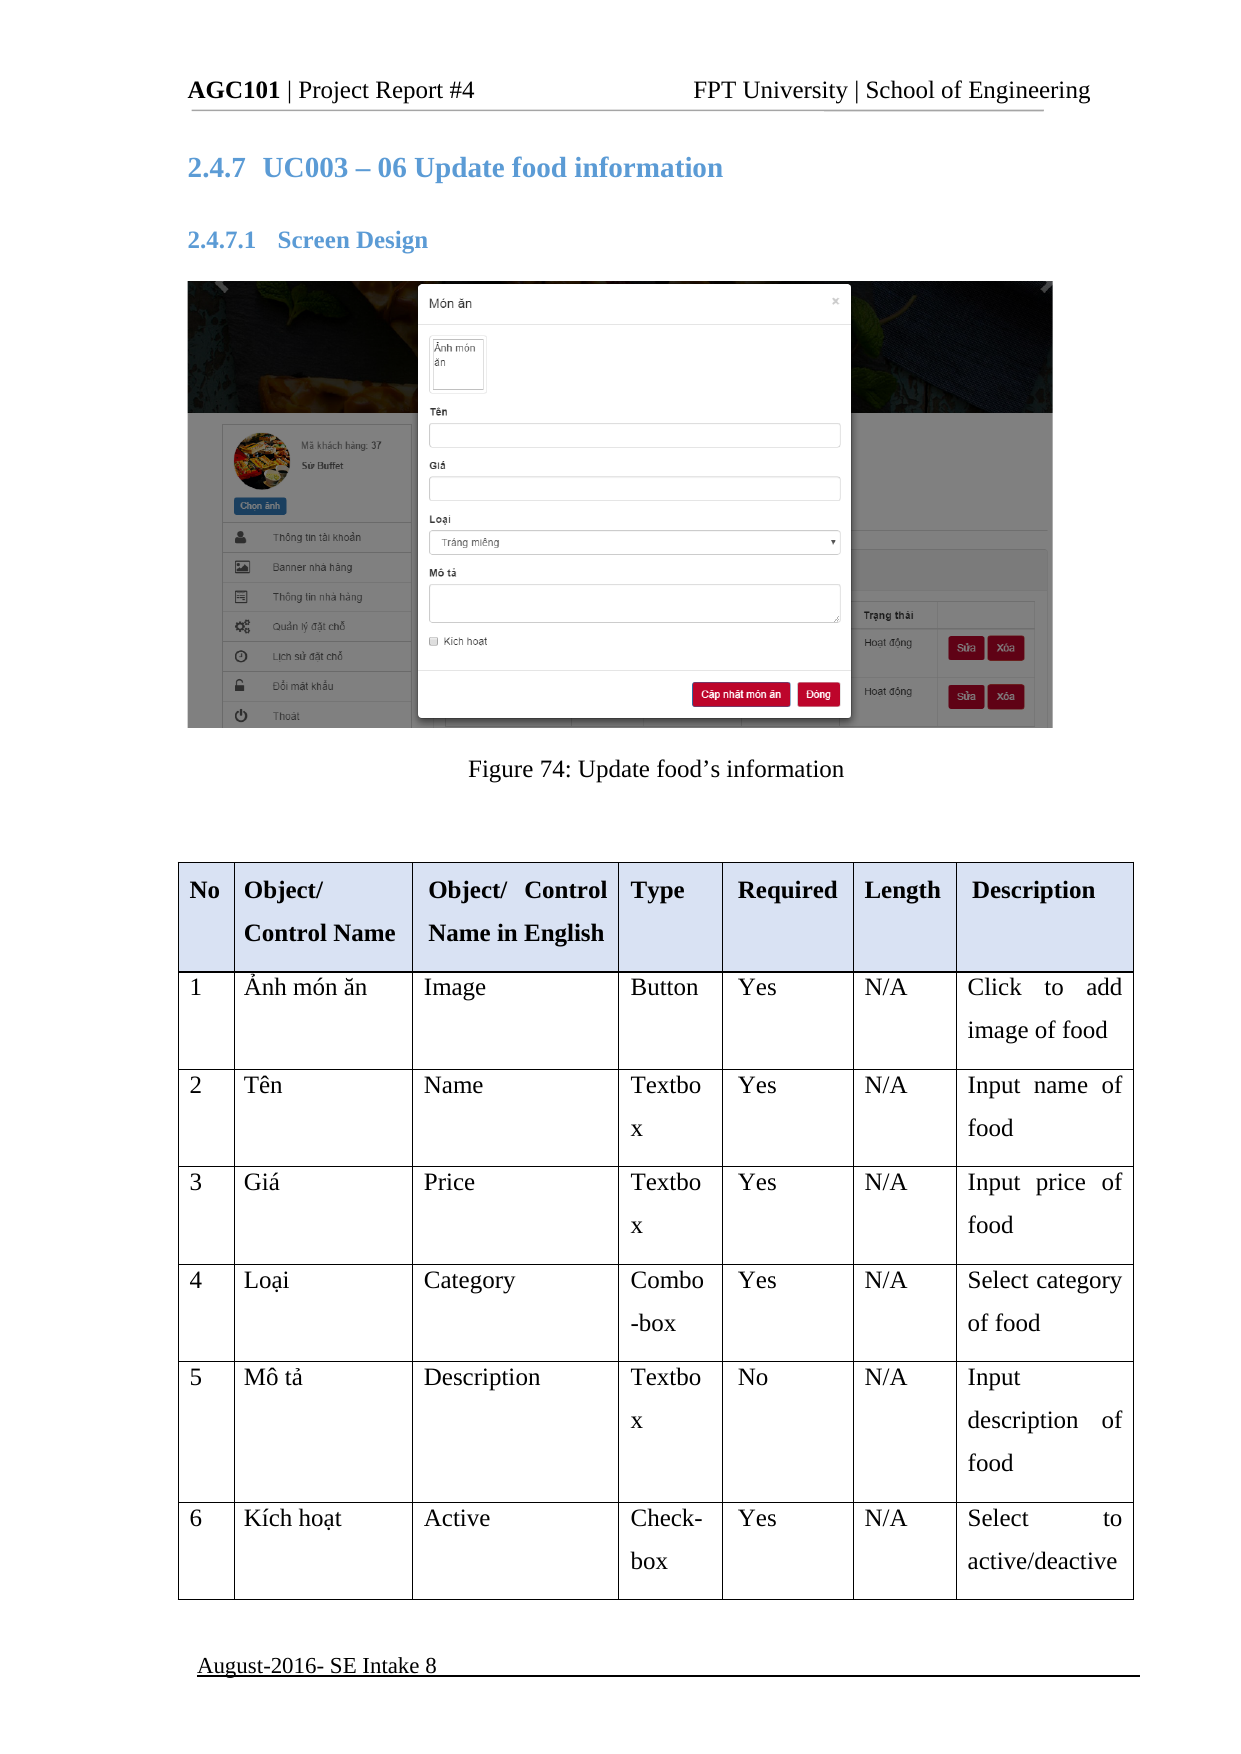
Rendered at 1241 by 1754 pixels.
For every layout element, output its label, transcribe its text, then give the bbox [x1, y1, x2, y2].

text Figure 74: Update food’s information [192, 754, 1120, 783]
table_header Required [723, 863, 853, 971]
table_cell Price [413, 1167, 618, 1264]
table_cell 3 [179, 1167, 234, 1264]
table_cell Input price of food [957, 1167, 1133, 1264]
picture [187, 281, 1053, 728]
table_cell Yes [723, 1265, 853, 1361]
table_cell Ảnh món ăn [235, 973, 412, 1069]
table_cell Active [413, 1503, 618, 1599]
table_header Description [957, 863, 1133, 971]
table_cell Category [413, 1265, 618, 1361]
table_cell 5 [179, 1362, 234, 1502]
table_cell Yes [723, 973, 853, 1069]
table_cell Button [619, 973, 722, 1069]
table_header Length [854, 863, 956, 971]
table_cell 4 [179, 1265, 234, 1361]
table_cell Tên [235, 1070, 412, 1166]
table_cell Check-box [619, 1503, 722, 1599]
table_cell 6 [179, 1503, 234, 1599]
table_cell Textbox [619, 1167, 722, 1264]
table_cell 1 [179, 973, 234, 1069]
table_cell N/A [854, 1362, 956, 1502]
table_cell Image [413, 973, 618, 1069]
subtitle UC003 – 06 Update food information [187, 150, 1120, 183]
table_header Object/ Control Name in English [413, 863, 618, 971]
table_cell Name [413, 1070, 618, 1166]
table_cell N/A [854, 1167, 956, 1264]
table_cell No [723, 1362, 853, 1502]
table_cell Mô tả [235, 1362, 412, 1502]
table_cell Input name of food [957, 1070, 1133, 1166]
table_cell Textbox [619, 1070, 722, 1166]
table_cell Textbox [619, 1362, 722, 1502]
table_cell Kích hoạt [235, 1503, 412, 1599]
table_cell Combo-box [619, 1265, 722, 1361]
table_cell Click to add image of food [957, 973, 1133, 1069]
table_cell N/A [854, 973, 956, 1069]
table_cell Yes [723, 1070, 853, 1166]
table_cell 2 [179, 1070, 234, 1166]
table_header Object/ Control Name [235, 863, 412, 971]
table_cell Input description of food [957, 1362, 1133, 1502]
table_cell N/A [854, 1265, 956, 1361]
table_cell Description [413, 1362, 618, 1502]
table_cell Yes [723, 1167, 853, 1264]
table_cell Select category of food [957, 1265, 1133, 1361]
table_cell Yes [723, 1503, 853, 1599]
table_header No [179, 863, 234, 971]
table_cell Loại [235, 1265, 412, 1361]
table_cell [957, 1503, 1133, 1599]
table_cell Giá [235, 1167, 412, 1264]
table_header Type [619, 863, 722, 971]
subtitle Screen Design [187, 225, 1120, 254]
table_cell N/A [854, 1503, 956, 1599]
table_cell N/A [854, 1070, 956, 1166]
